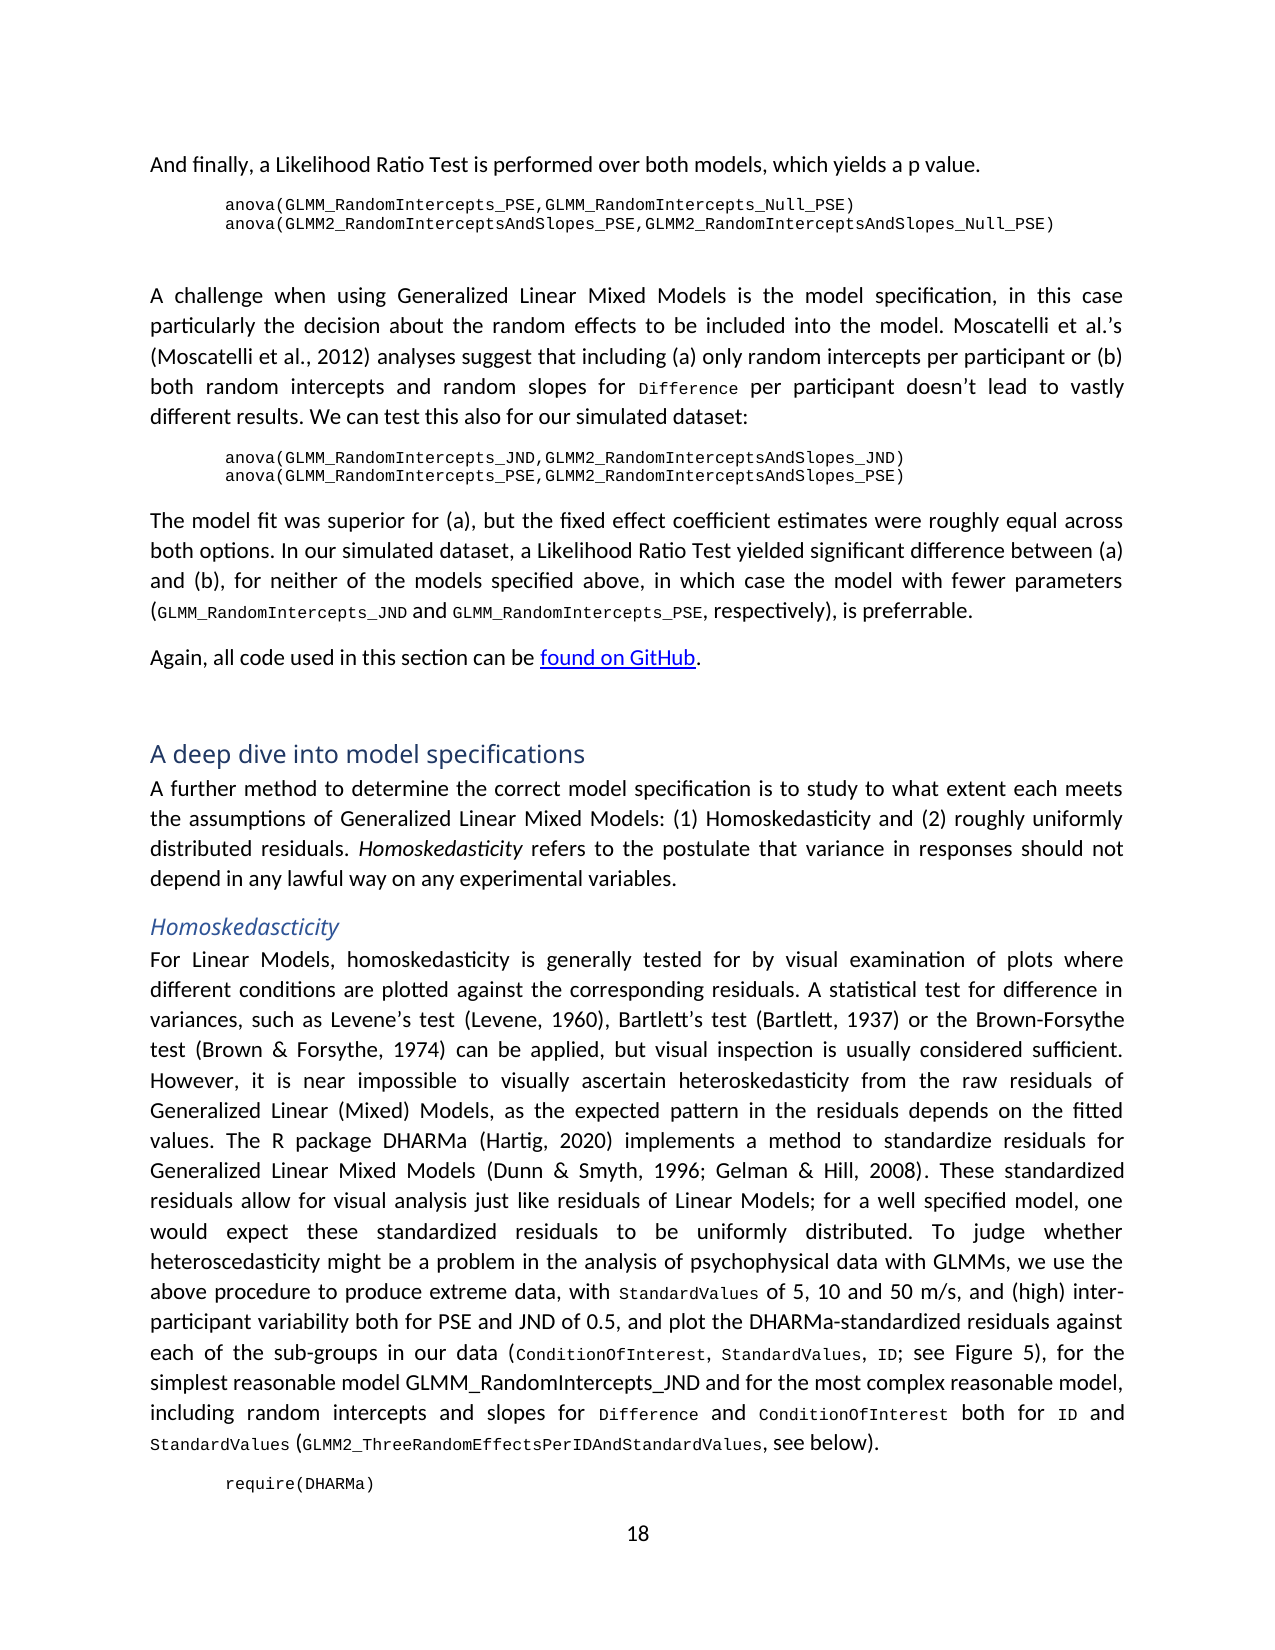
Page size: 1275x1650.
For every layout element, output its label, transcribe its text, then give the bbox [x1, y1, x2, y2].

text anova(GLMM_RandomIntercepts_PSE,GLMM_RandomIntercepts_Null_PSE) [225, 197, 1125, 216]
text A challenge when using Generalized Linear Mixed Models is the model specification, in this case particularly the decision about the random effects to be included into the model. Moscatelli et al.’s (Moscatelli et al., 2012) analyses suggest that including (a) only random intercepts per participant or (b) both random intercepts and random slopes for Difference per participant doesn’t lead to vastly different results. We can test this also for our simulated dataset: [150, 281, 1125, 430]
text And finally, a Likelihood Ratio Test is performed over both models, which yields a p value. [150, 150, 1125, 178]
subtitle A deep dive into model specifications [150, 737, 1125, 771]
text anova(GLMM_RandomIntercepts_PSE,GLMM2_RandomInterceptsAndSlopes_PSE) [225, 468, 1125, 487]
text anova(GLMM2_RandomInterceptsAndSlopes_PSE,GLMM2_RandomInterceptsAndSlopes_Null_PSE) [225, 216, 1125, 234]
text anova(GLMM_RandomIntercepts_JND,GLMM2_RandomInterceptsAndSlopes_JND) [225, 449, 1125, 468]
text require(DHARMa) [225, 1475, 1125, 1494]
text A further method to determine the correct model specification is to study to what extent each meets the assumptions of Generalized Linear Mixed Models: (1) Homoskedasticity and (2) roughly uniformly distributed residuals. Homoskedasticity refers to the postulate that variance in responses should not depend in any lawful way on any experimental variables. [150, 774, 1125, 892]
text The model fit was superior for (a), but the fixed effect coefficient estimates were roughly equal across both options. In our simulated dataset, a Likelihood Ratio Test yielded significant difference between (a) and (b), for neither of the models specified above, in which case the model with fewer parameters (GLMM_RandomIntercepts_JND and GLMM_RandomIntercepts_PSE, respectively), is preferrable. [150, 506, 1125, 624]
text Again, all code used in this section can be found on GitHub. [150, 643, 1125, 671]
subtitle Homoskedascticity [150, 911, 1125, 942]
text For Linear Models, homoskedasticity is generally tested for by visual examination of plots where different conditions are plotted against the corresponding residuals. A statistical test for difference in variances, such as Levene’s test (Levene, 1960), Bartlett’s test (Bartlett, 1937) or the Brown-Forsythe test (Brown & Forsythe, 1974) can be applied, but visual inspection is usually considered sufficient. However, it is near impossible to visually ascertain heteroskedasticity from the raw residuals of Generalized Linear (Mixed) Models, as the expected pattern in the residuals depends on the fitted values. The R package DHARMa (Hartig, 2020) implements a method to standardize residuals for Generalized Linear Mixed Models (Dunn & Smyth, 1996; Gelman & Hill, 2008). These standardized residuals allow for visual analysis just like residuals of Linear Models; for a well specified model, one would expect these standardized residuals to be uniformly distributed. To judge whether heteroscedasticity might be a problem in the analysis of psychophysical data with GLMMs, we use the above procedure to produce extreme data, with StandardValues of 5, 10 and 50 m/s, and (high) inter-participant variability both for PSE and JND of 0.5, and plot the DHARMa-standardized residuals against each of the sub-groups in our data (ConditionOfInterest, StandardValues, ID; see Figure 5), for the simplest reasonable model GLMM_RandomIntercepts_JND and for the most complex reasonable model, including random intercepts and slopes for Difference and ConditionOfInterest both for ID and StandardValues (GLMM2_ThreeRandomEffectsPerIDAndStandardValues, see below). [150, 945, 1125, 1456]
